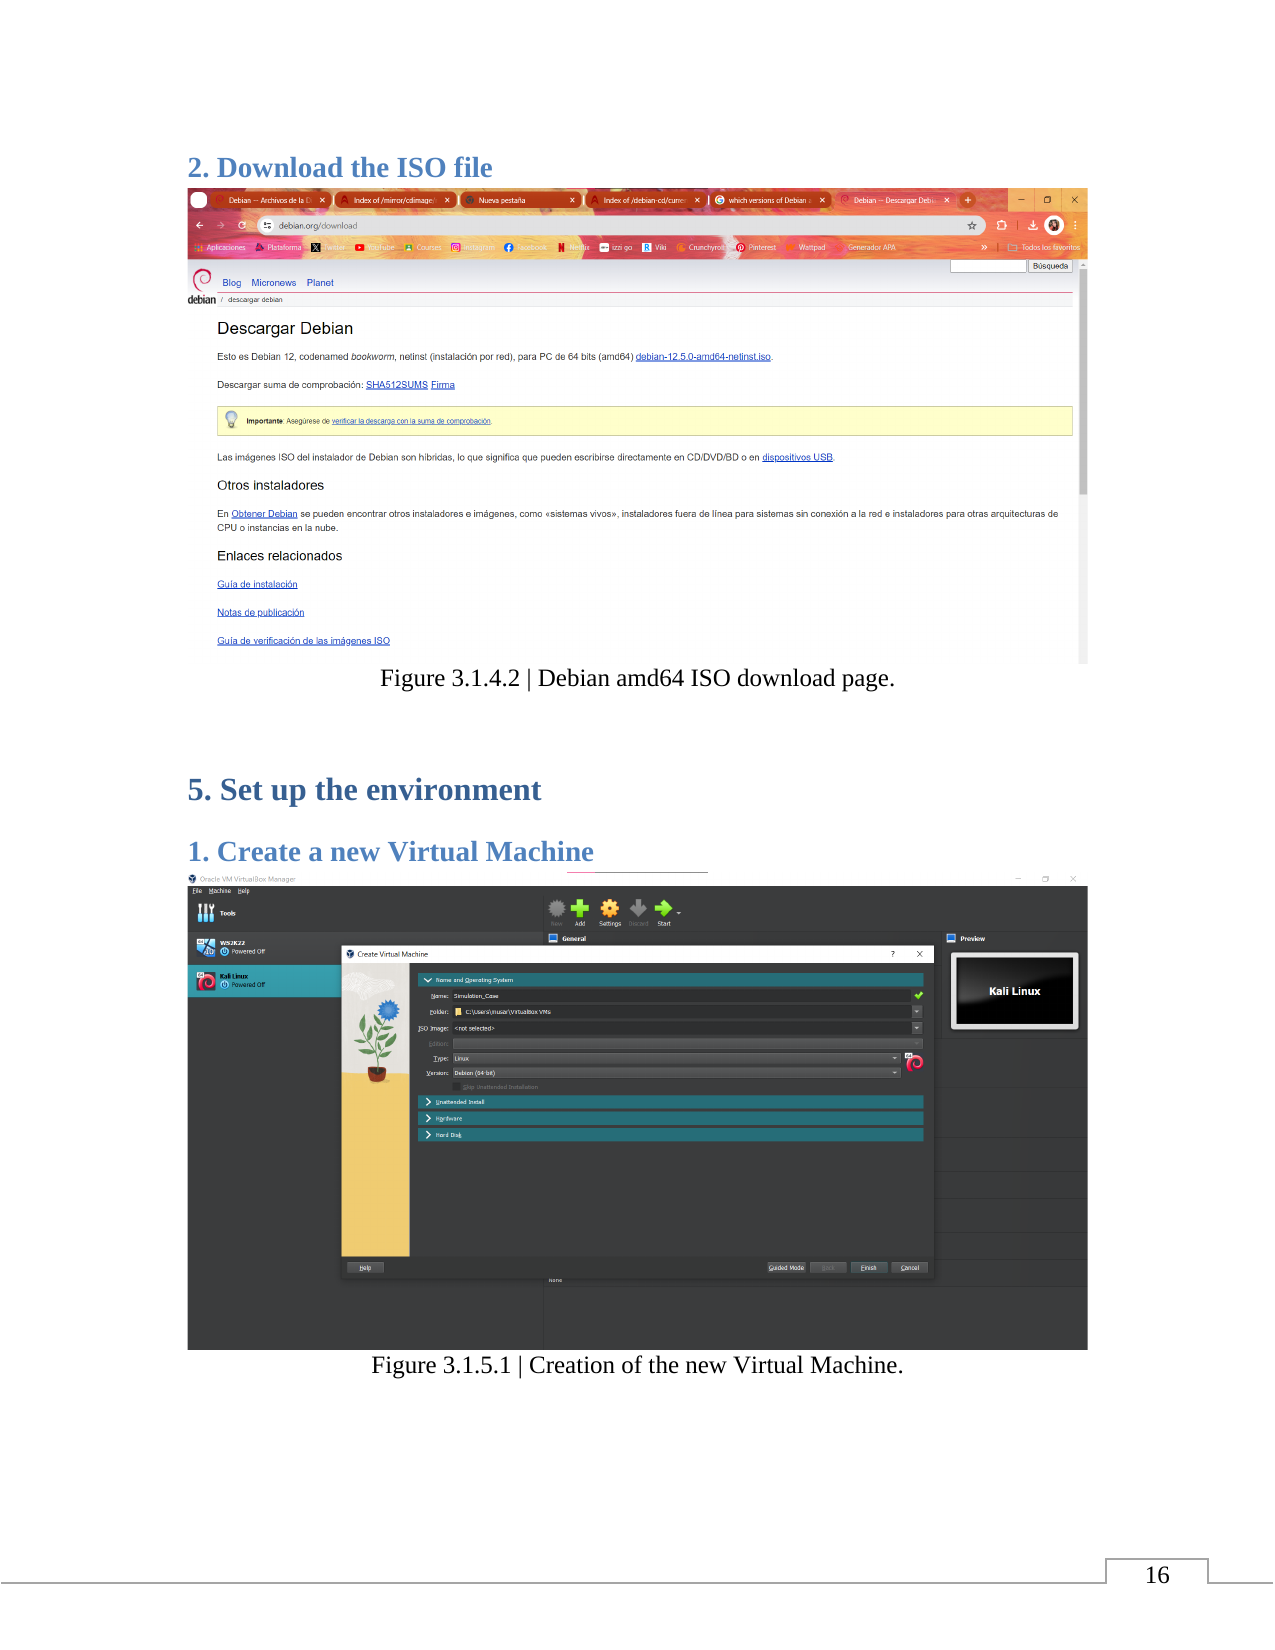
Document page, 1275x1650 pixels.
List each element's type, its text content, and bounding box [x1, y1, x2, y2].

text Figure 3.1.4.2 | Debian amd64 ISO download page. [187, 664, 1087, 692]
text Figure 3.1.5.1 | Creation of the new Virtual Machine. [187, 1350, 1087, 1378]
subtitle 1. Create a new Virtual Machine [187, 834, 1087, 868]
picture [187, 188, 1088, 664]
subtitle 5. Set up the environment [187, 771, 1087, 808]
picture [187, 872, 1088, 1350]
subtitle 2. Download the ISO file [187, 150, 1087, 183]
